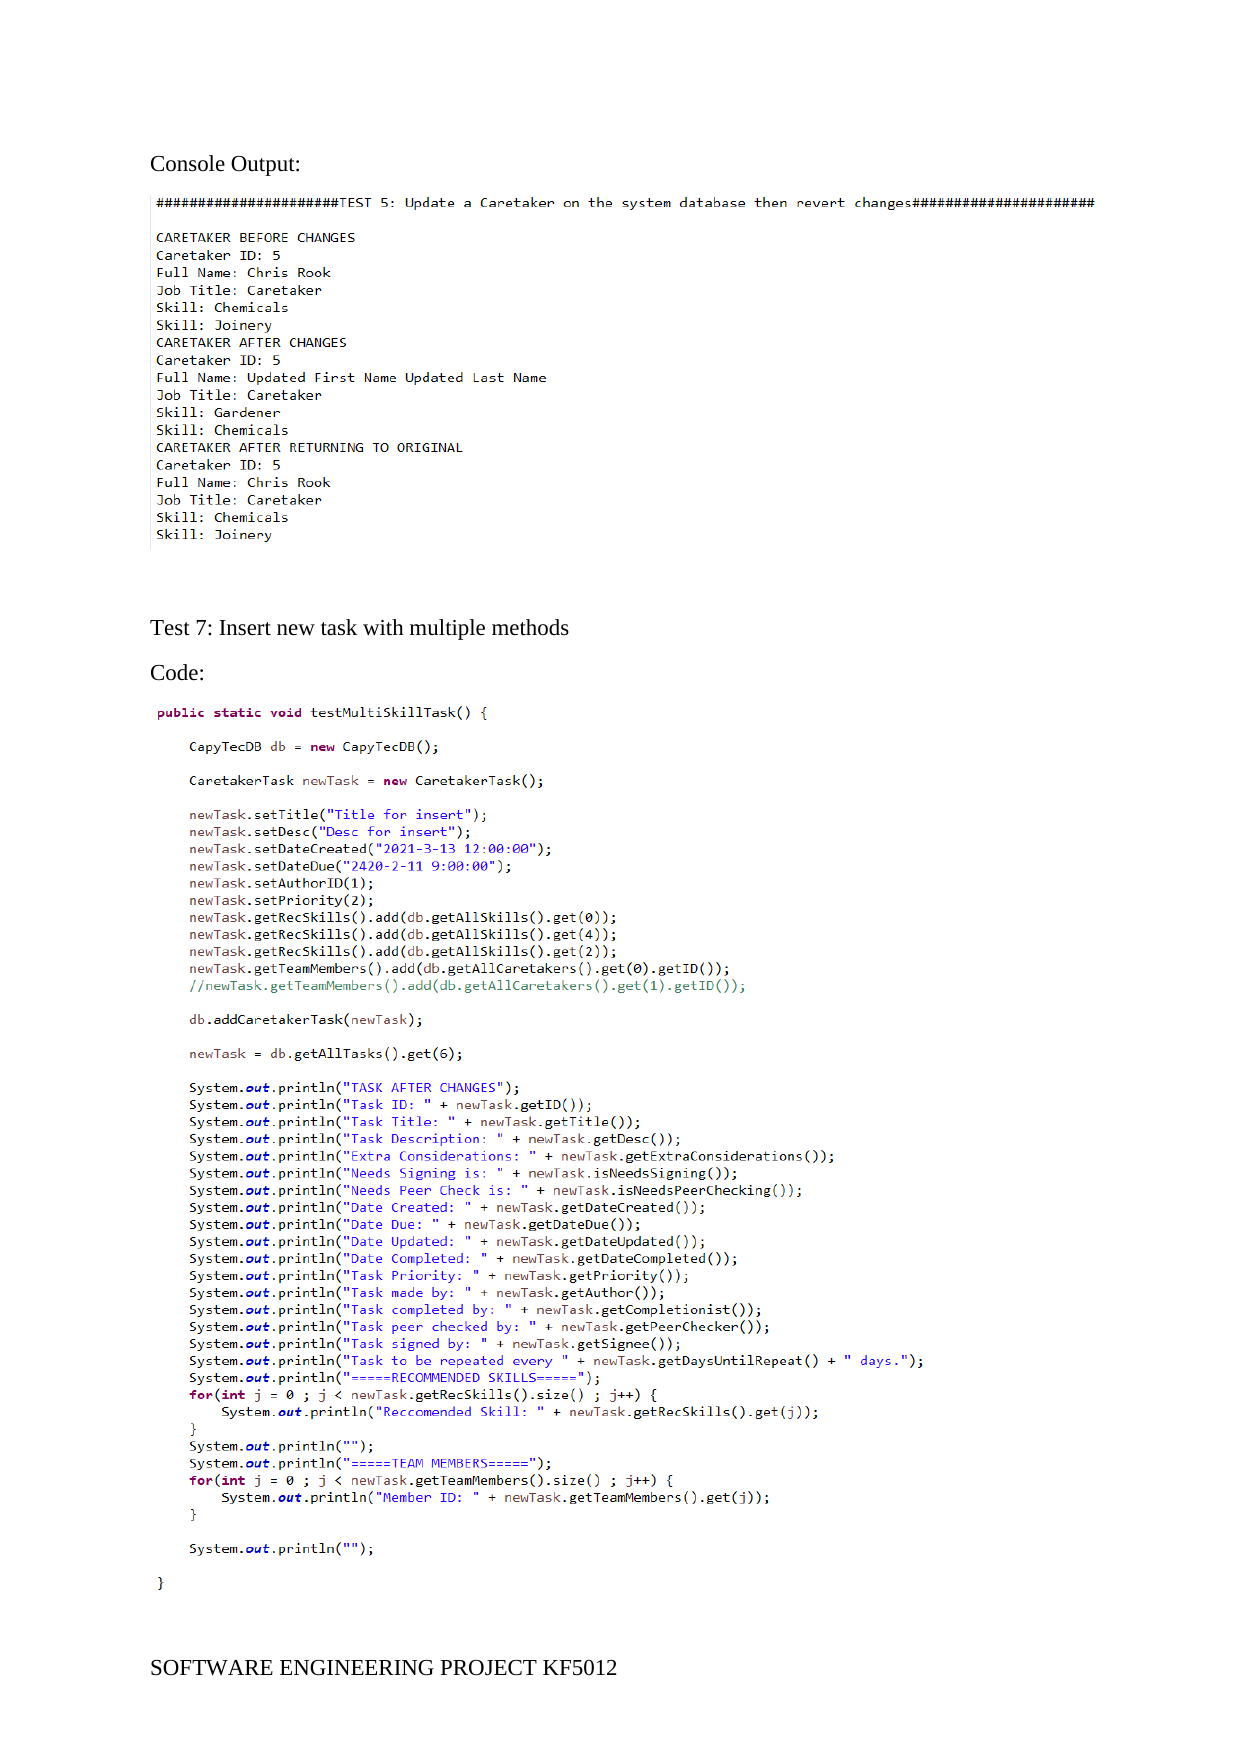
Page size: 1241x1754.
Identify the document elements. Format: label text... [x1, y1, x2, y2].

text Code: [150, 659, 1098, 685]
picture [150, 703, 959, 1591]
text Test 7: Insert new task with multiple methods [150, 614, 1098, 640]
picture [150, 195, 1099, 550]
text Console Output: [150, 150, 1098, 176]
